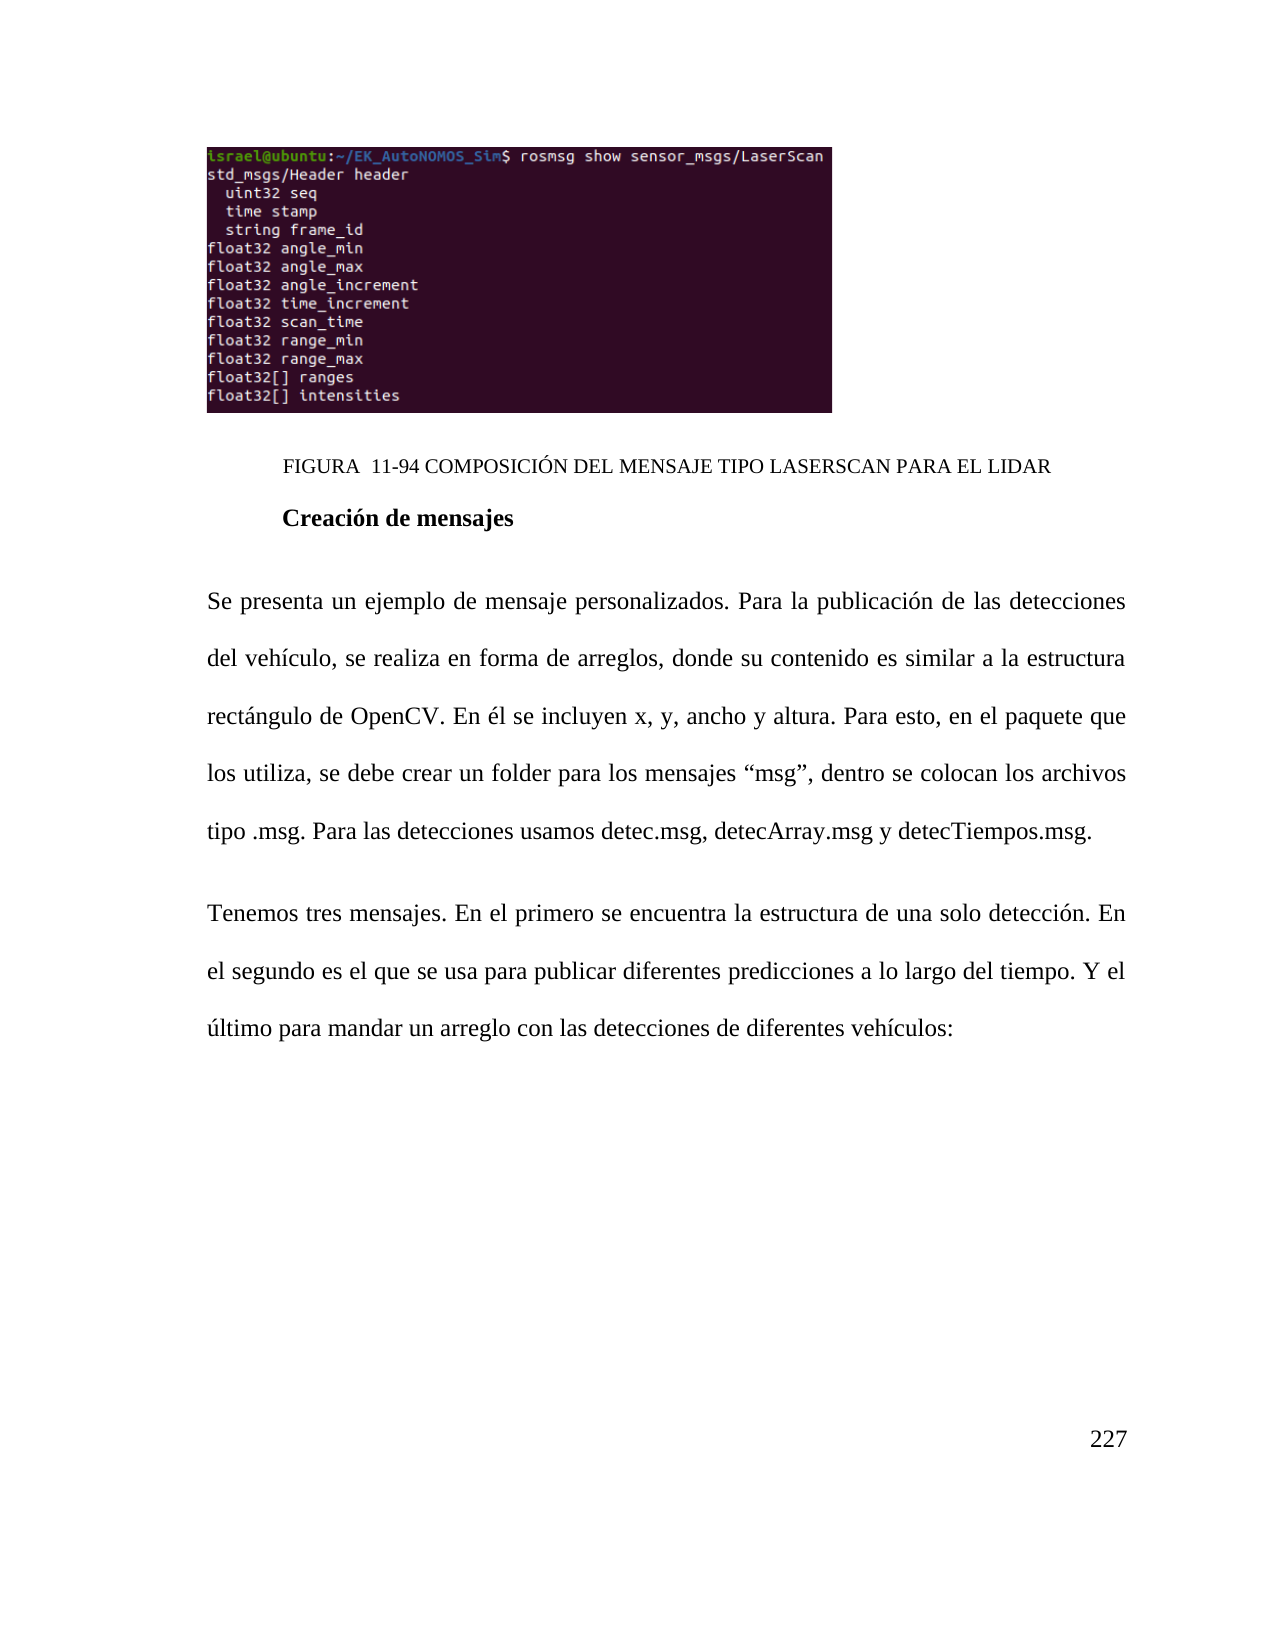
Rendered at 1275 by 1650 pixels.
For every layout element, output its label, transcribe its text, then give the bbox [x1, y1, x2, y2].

text Tenemos tres mensajes. En el primero se encuentra la estructura de una solo detección. En el segundo es el que se usa para publicar diferentes predicciones a lo largo del tiempo. Y el último para mandar un arreglo con las detecciones de diferentes vehículos: [207, 898, 1127, 1042]
text Se presenta un ejemplo de mensaje personalizados. Para la publicación de las detecciones del vehículo, se realiza en forma de arreglos, donde su contenido es similar a la estructura rectángulo de OpenCV. En él se incluyen x, y, ancho y altura. Para esto, en el paquete que los utiliza, se debe crear un folder para los mensajes “msg”, dentro se colocan los archivos tipo .msg. Para las detecciones usamos detec.msg, detecArray.msg y detecTiempos.msg. [207, 586, 1127, 845]
picture [206, 147, 833, 413]
text Creación de mensajes [207, 503, 1127, 532]
